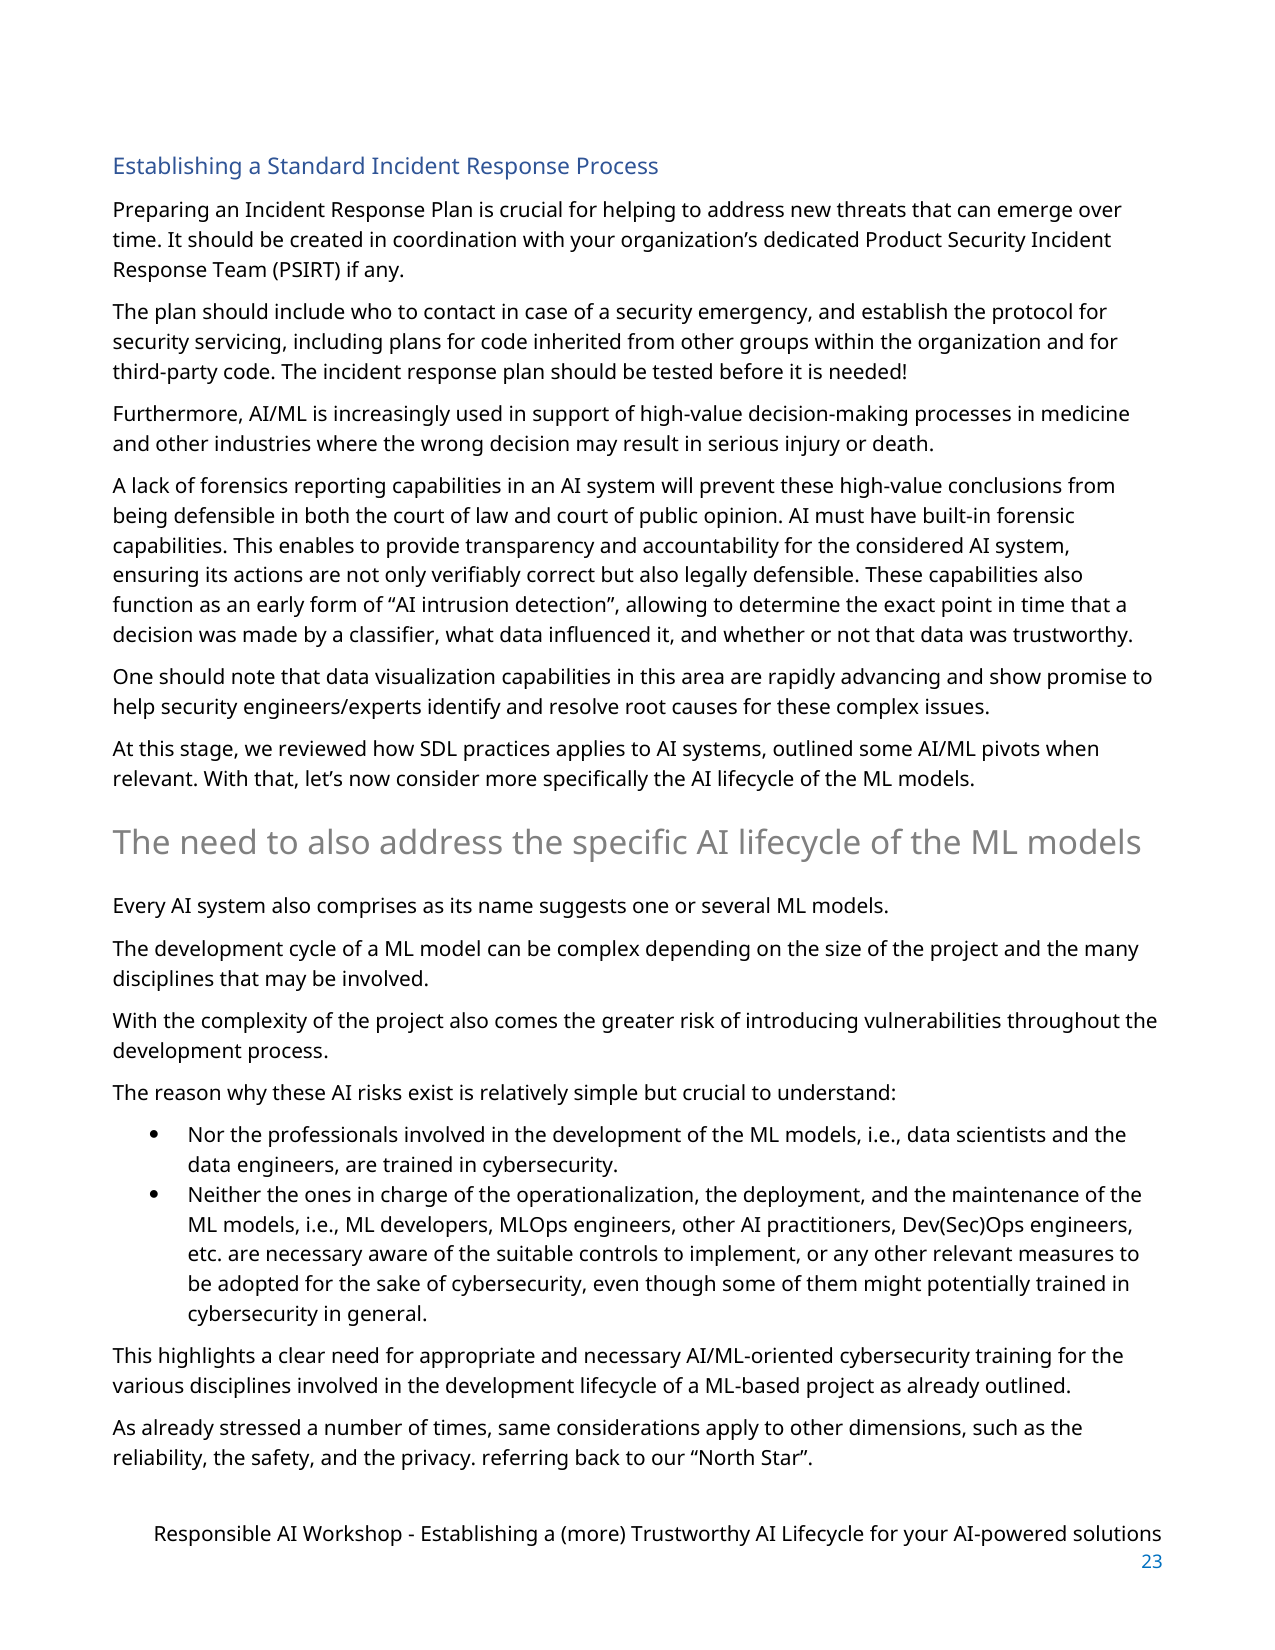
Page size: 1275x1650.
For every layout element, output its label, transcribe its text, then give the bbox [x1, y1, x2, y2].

text Every AI system also comprises as its name suggests one or several ML models. [112, 892, 1162, 920]
text As already stressed a number of times, same considerations apply to other dimensions, such as the reliability, the safety, and the privacy. referring back to our “North Star”. [112, 1413, 1162, 1472]
text Furthermore, AI/ML is increasingly used in support of high-value decision-making processes in medicine and other industries where the wrong decision may result in serious injury or death. [112, 399, 1162, 457]
text This highlights a clear need for appropriate and necessary AI/ML-oriented cybersecurity training for the various disciplines involved in the development lifecycle of a ML-based project as already outlined. [112, 1341, 1162, 1400]
list Nor the professionals involved in the development of the ML models, i.e., data scientists and the data engineers, are trained in cybersecurity. [150, 1120, 1162, 1179]
list Neither the ones in charge of the operationalization, the deployment, and the maintenance of the ML models, i.e., ML developers, MLOps engineers, other AI practitioners, Dev(Sec)Ops engineers, etc. are necessary aware of the suitable controls to implement, or any other relevant measures to be adopted for the sake of cybersecurity, even though some of them might potentially trained in cybersecurity in general. [150, 1180, 1162, 1328]
subtitle Establishing a Standard Incident Response Process [112, 150, 1162, 181]
text The reason why these AI risks exist is relatively simple but crucial to understand: [112, 1078, 1162, 1107]
text Preparing an Incident Response Plan is crucial for helping to address new threats that can emerge over time. It should be created in coordination with your organization’s dedicated Product Security Incident Response Team (PSIRT) if any. [112, 195, 1162, 283]
text One should note that data visualization capabilities in this area are rapidly advancing and show promise to help security engineers/experts identify and resolve root causes for these complex issues. [112, 662, 1162, 721]
subtitle The need to also address the specific AI lifecycle of the ML models [112, 819, 1162, 864]
text At this stage, we reviewed how SDL practices applies to AI systems, outlined some AI/ML pivots when relevant. With that, let’s now consider more specifically the AI lifecycle of the ML models. [112, 734, 1162, 793]
text A lack of forensics reporting capabilities in an AI system will prevent these high-value conclusions from being defensible in both the court of law and court of public opinion. AI must have built-in forensic capabilities. This enables to provide transparency and accountability for the considered AI system, ensuring its actions are not only verifiably correct but also legally defensible. These capabilities also function as an early form of “AI intrusion detection”, allowing to determine the exact point in time that a decision was made by a classifier, what data influenced it, and whether or not that data was trustworthy. [112, 471, 1162, 648]
text The development cycle of a ML model can be complex depending on the size of the project and the many disciplines that may be involved. [112, 934, 1162, 992]
text With the complexity of the project also comes the greater risk of introducing vulnerabilities throughout the development process. [112, 1006, 1162, 1064]
text The plan should include who to contact in case of a security emergency, and establish the protocol for security servicing, including plans for code inherited from other groups within the organization and for third-party code. The incident response plan should be tested before it is needed! [112, 297, 1162, 385]
